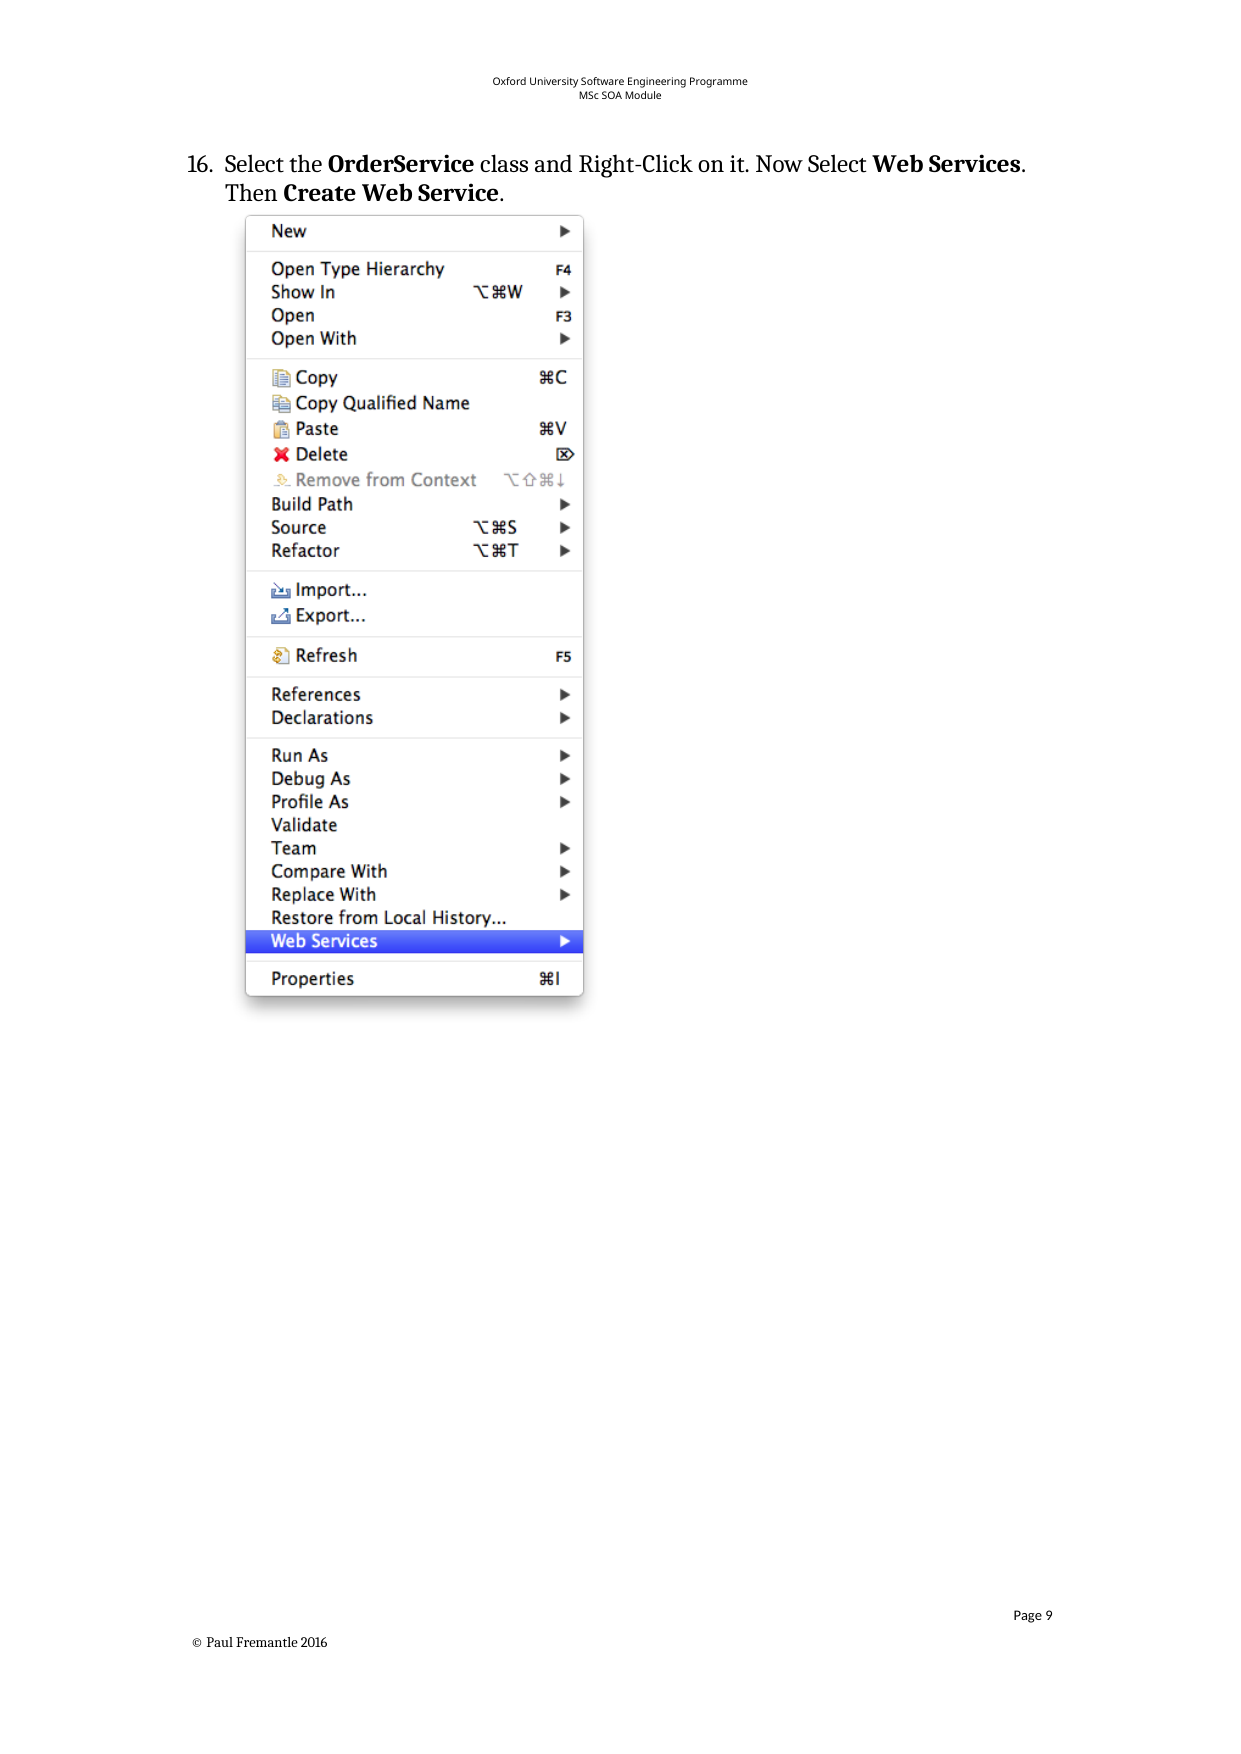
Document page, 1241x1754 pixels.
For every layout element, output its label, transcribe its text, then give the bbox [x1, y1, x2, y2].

picture [225, 207, 604, 1029]
